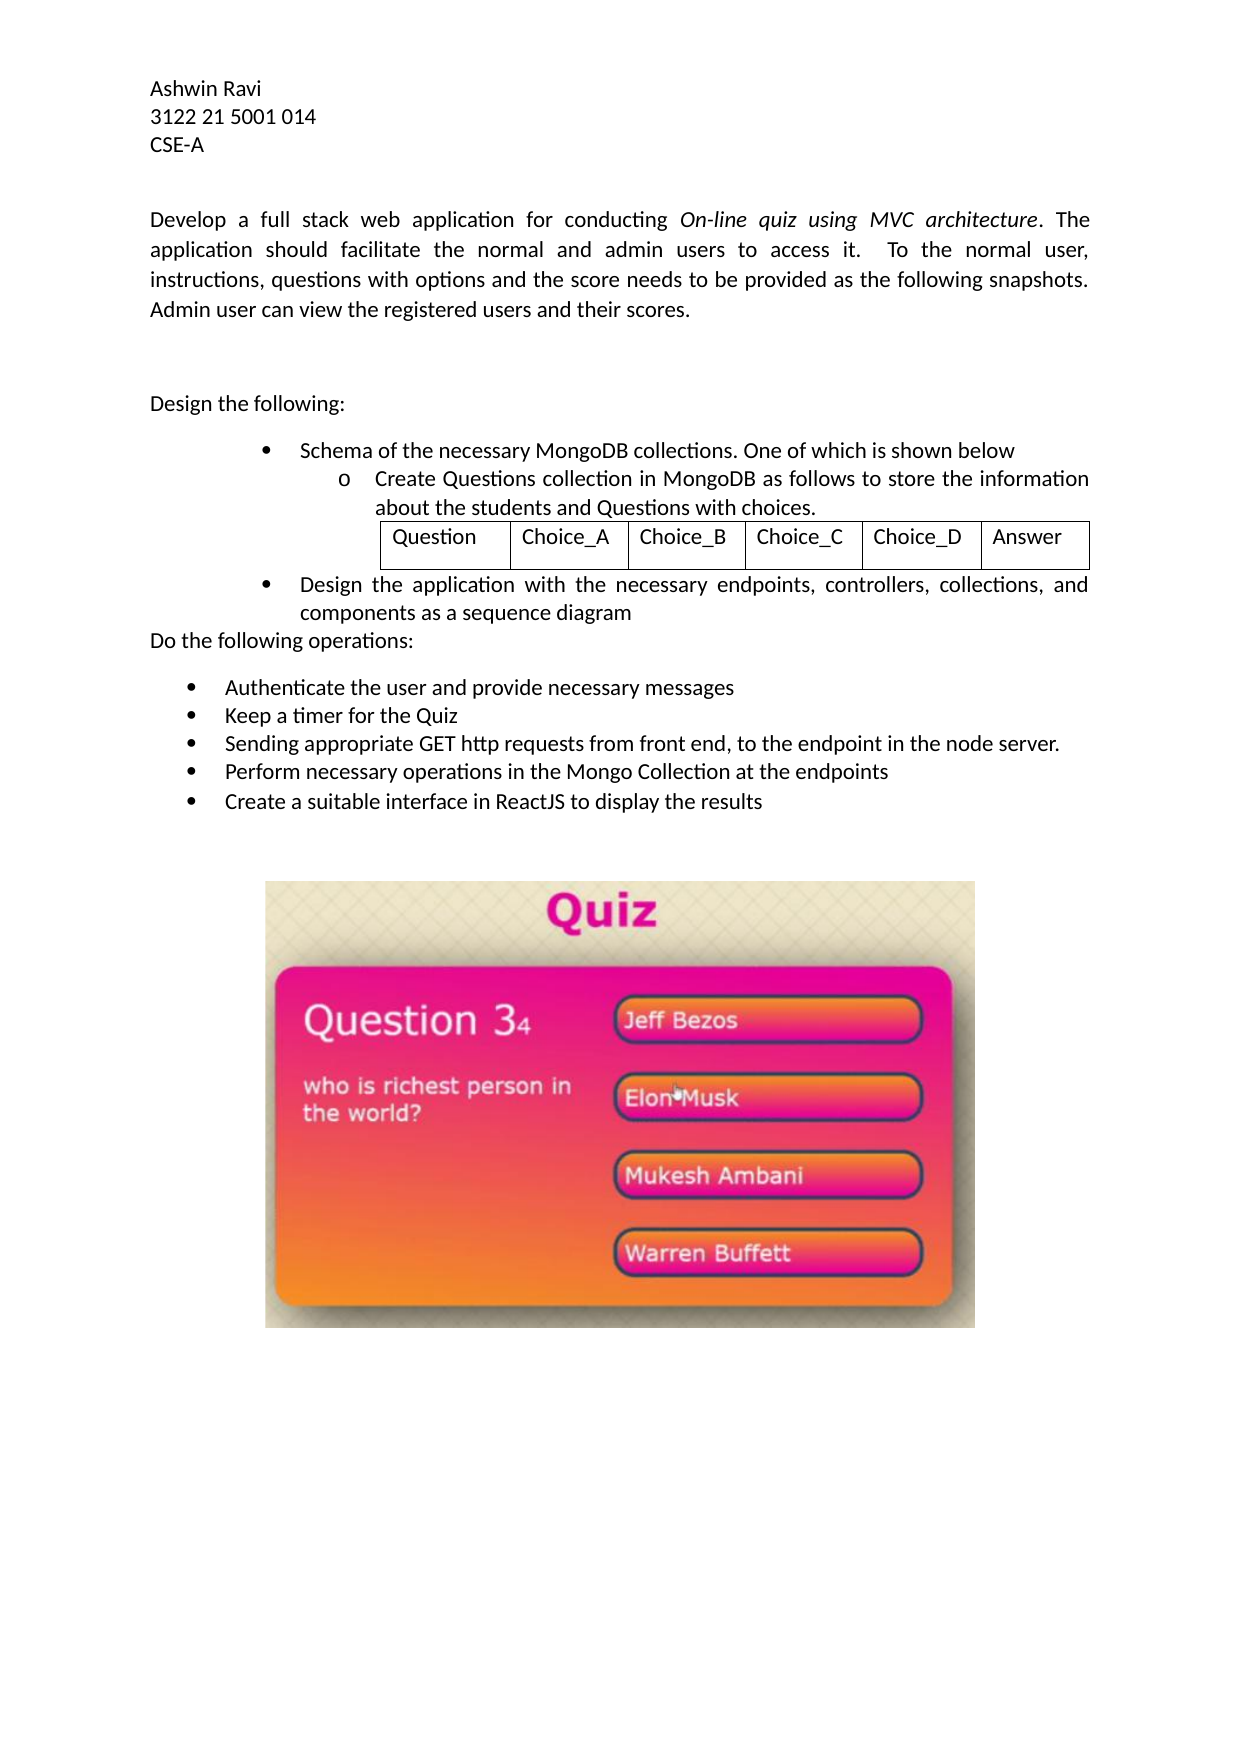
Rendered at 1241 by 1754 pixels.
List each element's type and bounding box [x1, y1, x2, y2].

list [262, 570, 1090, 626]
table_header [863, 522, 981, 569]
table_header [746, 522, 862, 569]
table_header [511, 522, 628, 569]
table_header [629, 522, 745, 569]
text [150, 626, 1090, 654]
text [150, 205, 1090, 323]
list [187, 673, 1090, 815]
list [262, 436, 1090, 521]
picture [265, 881, 975, 1328]
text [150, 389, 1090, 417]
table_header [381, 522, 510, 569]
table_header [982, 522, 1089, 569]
